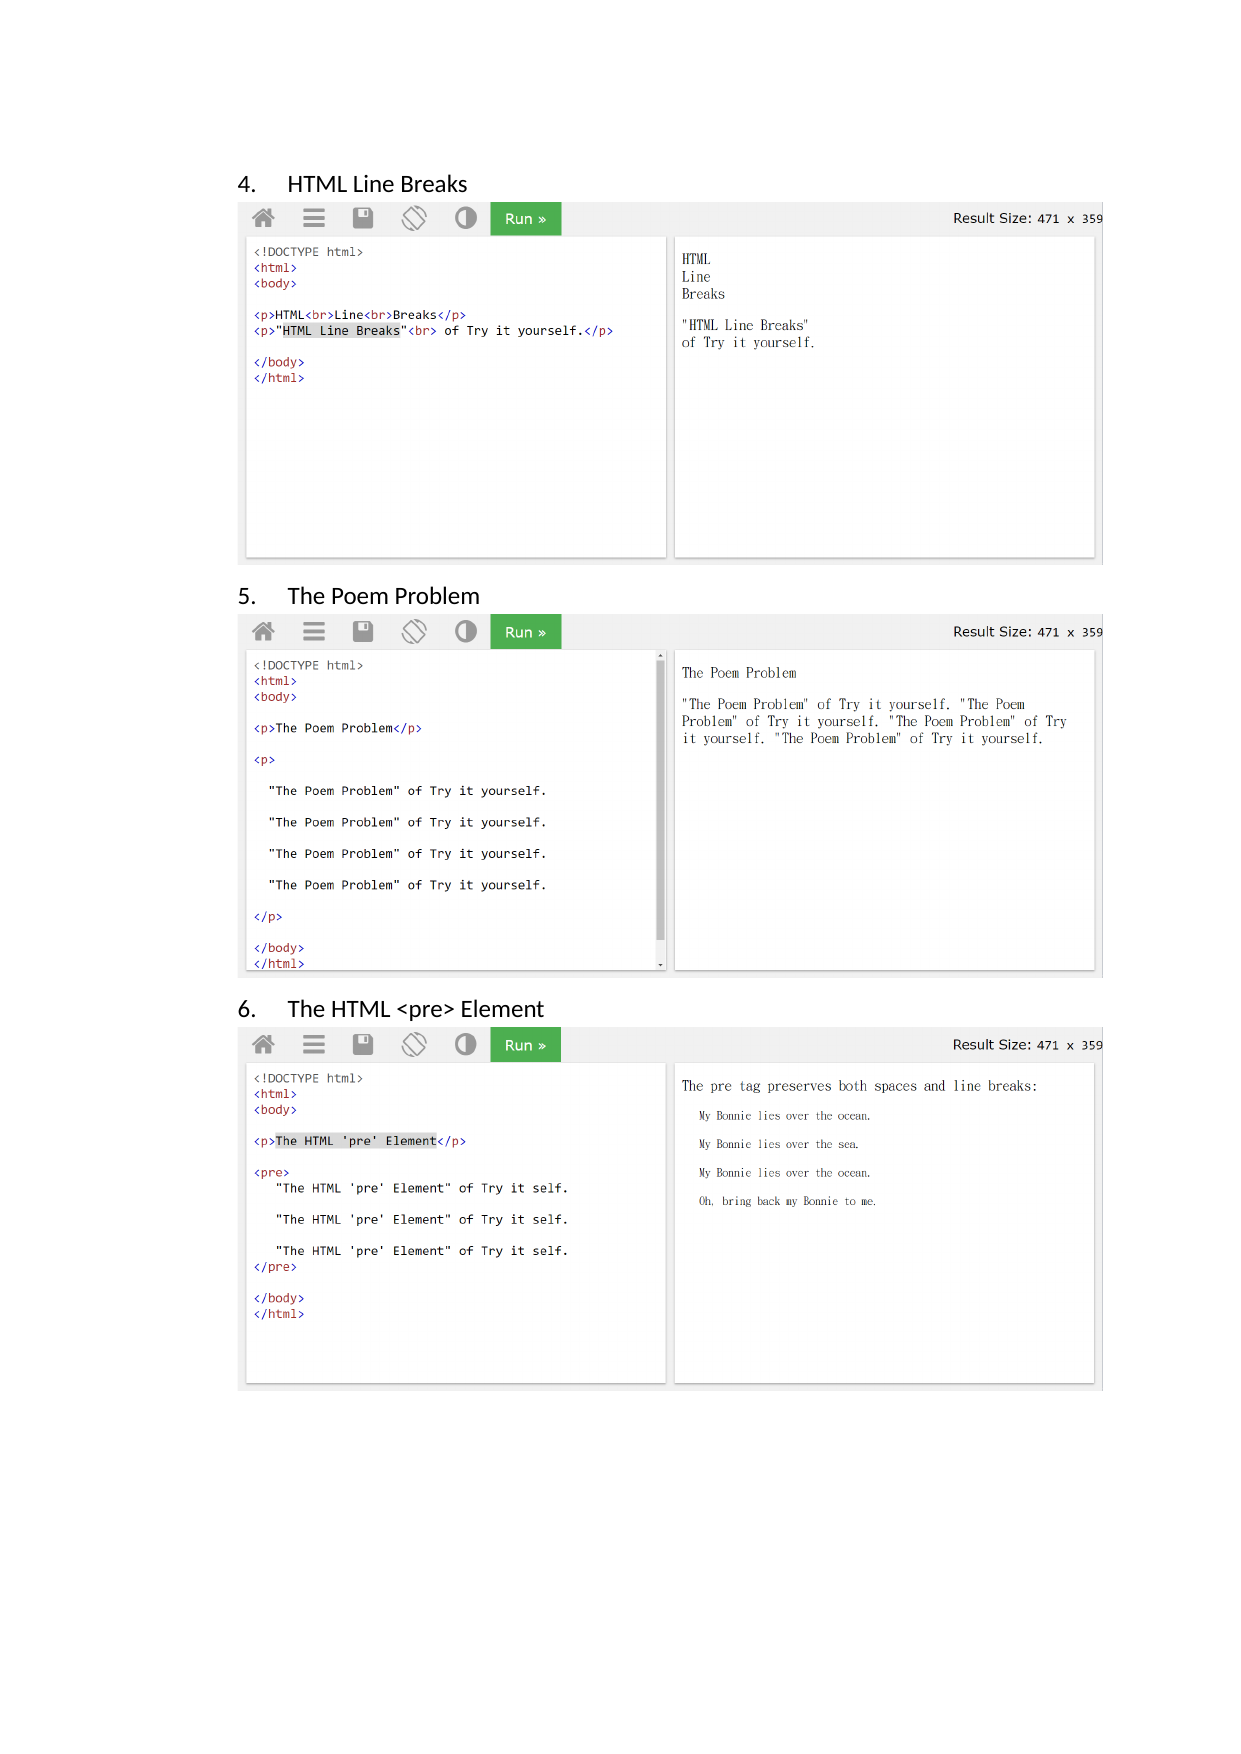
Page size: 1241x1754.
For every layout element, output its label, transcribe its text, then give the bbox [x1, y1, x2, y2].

list The Poem Problem [237, 577, 1053, 614]
list HTML Line Breaks [237, 164, 1053, 202]
picture [237, 614, 1103, 978]
picture [237, 202, 1103, 565]
picture [237, 1027, 1103, 1391]
list The HTML <pre> Element [237, 989, 1053, 1027]
